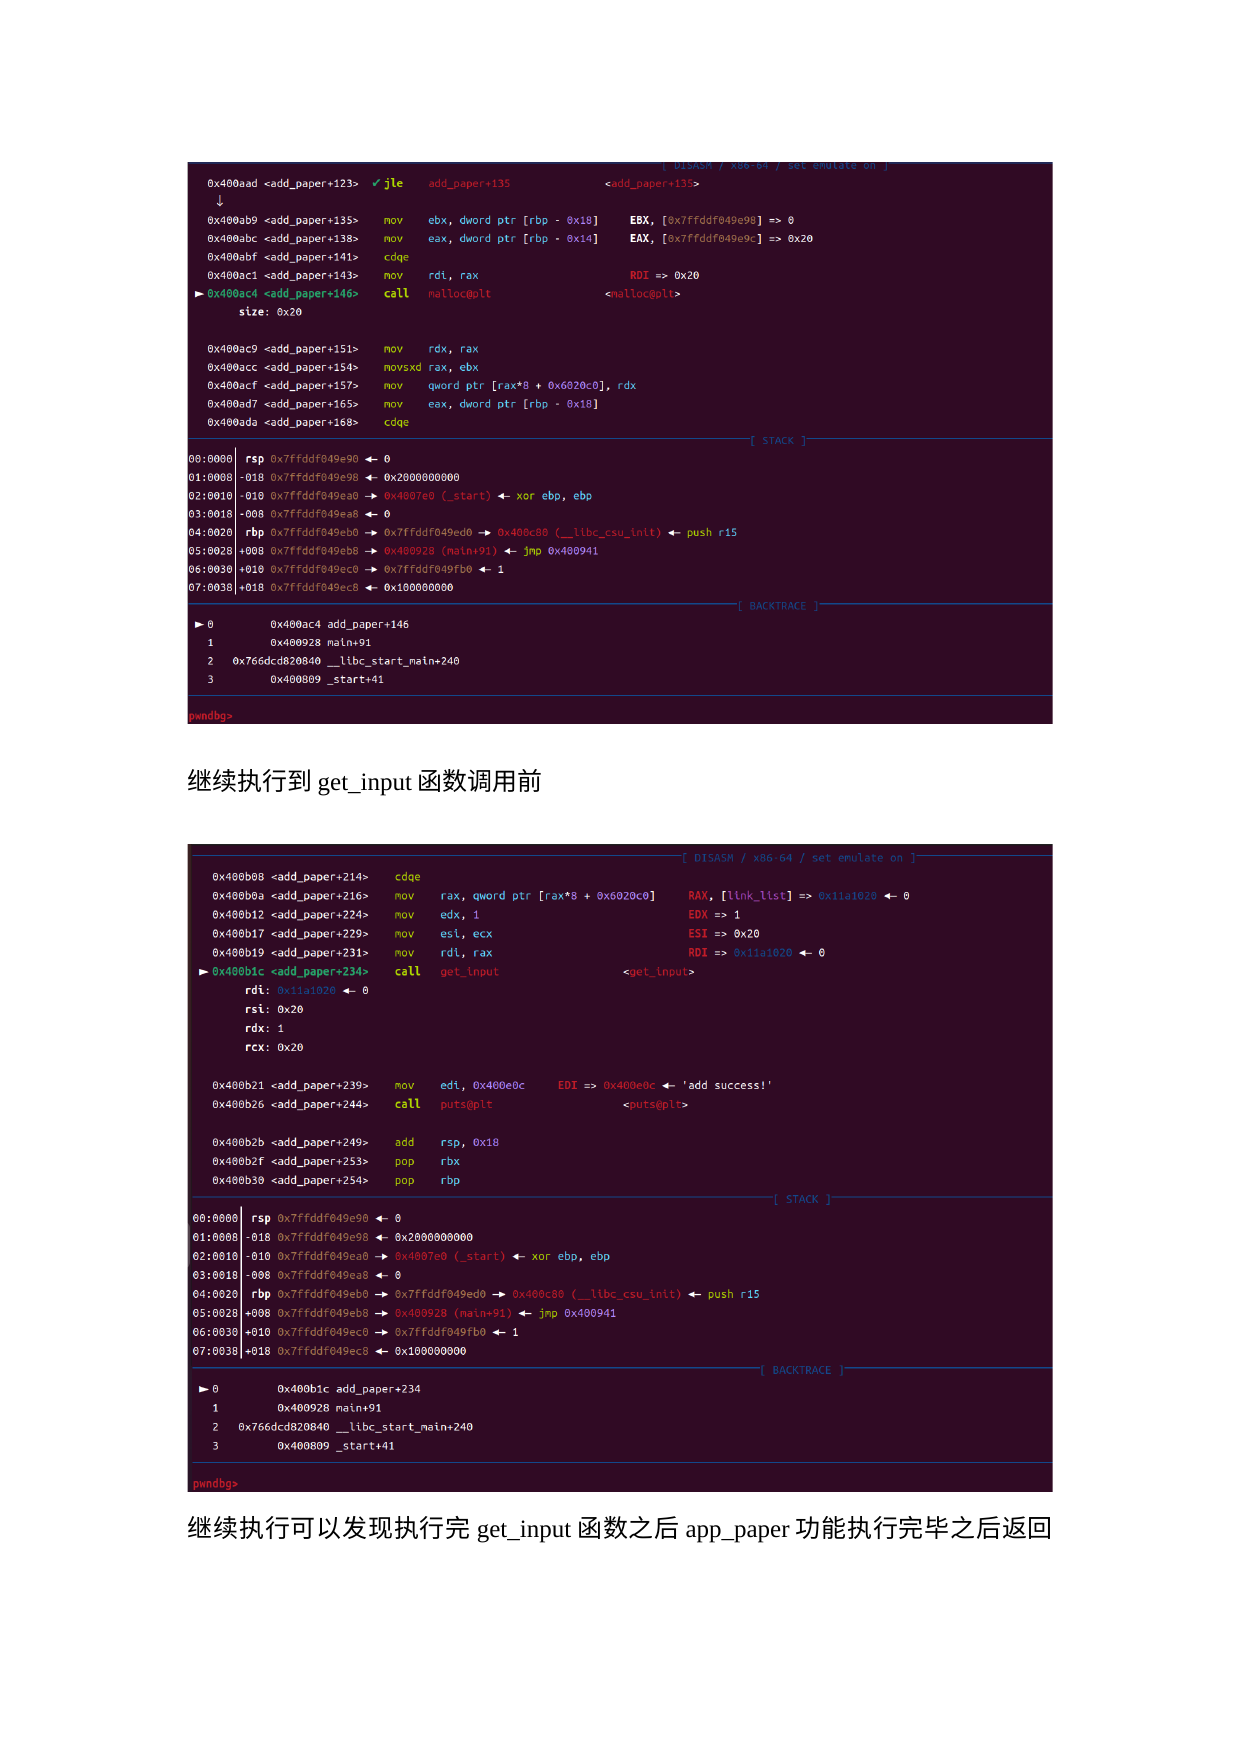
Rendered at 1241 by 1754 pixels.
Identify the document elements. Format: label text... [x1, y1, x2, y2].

picture [187, 162, 1053, 724]
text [187, 1494, 1053, 1559]
picture [187, 844, 1053, 1492]
text 继续执行到get_input函数调用前 [187, 747, 1053, 812]
